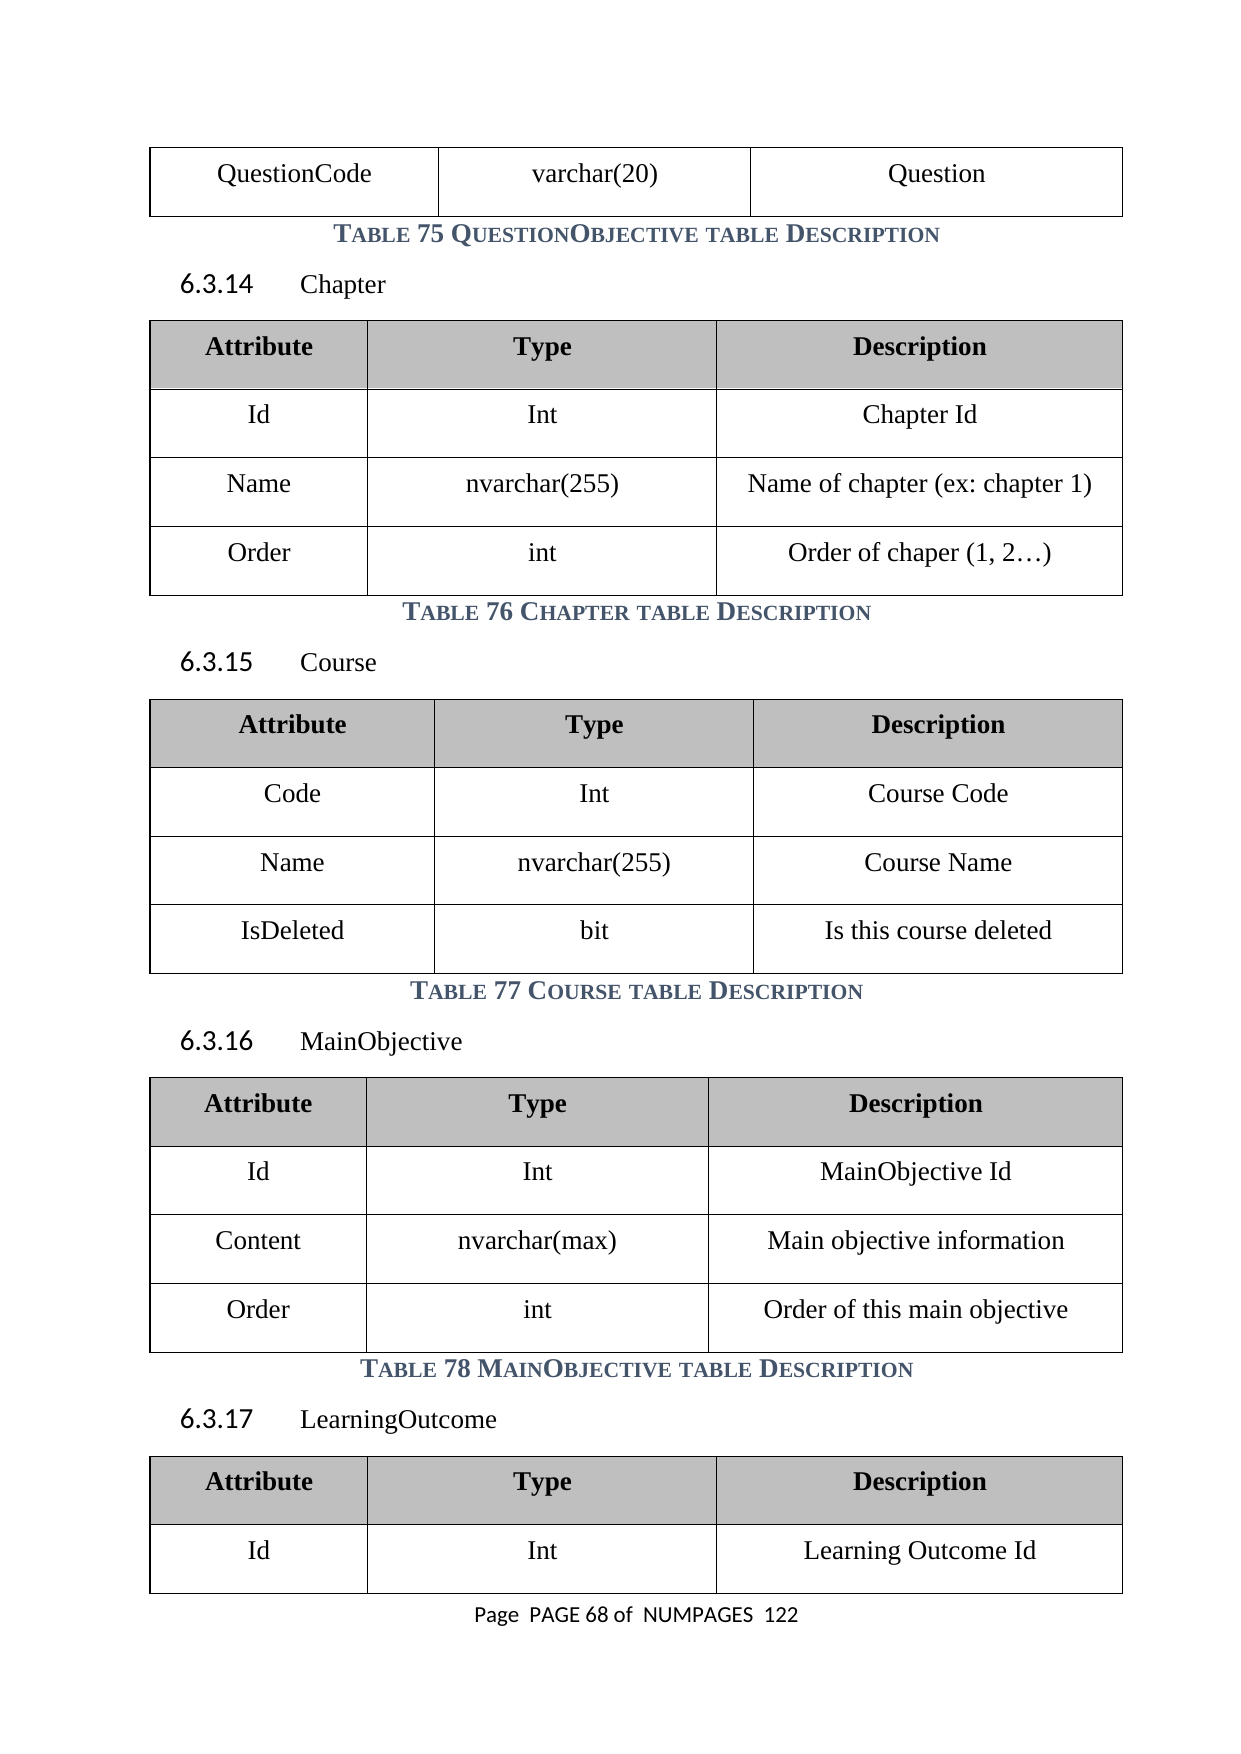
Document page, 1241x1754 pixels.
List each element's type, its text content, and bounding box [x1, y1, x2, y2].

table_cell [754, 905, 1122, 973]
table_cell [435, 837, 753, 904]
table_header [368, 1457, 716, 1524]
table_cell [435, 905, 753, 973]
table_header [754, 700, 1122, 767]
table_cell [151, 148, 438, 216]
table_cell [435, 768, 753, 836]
subtitle Course [150, 643, 1123, 679]
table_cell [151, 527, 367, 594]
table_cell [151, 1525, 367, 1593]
subtitle LearningOutcome [150, 1400, 1123, 1436]
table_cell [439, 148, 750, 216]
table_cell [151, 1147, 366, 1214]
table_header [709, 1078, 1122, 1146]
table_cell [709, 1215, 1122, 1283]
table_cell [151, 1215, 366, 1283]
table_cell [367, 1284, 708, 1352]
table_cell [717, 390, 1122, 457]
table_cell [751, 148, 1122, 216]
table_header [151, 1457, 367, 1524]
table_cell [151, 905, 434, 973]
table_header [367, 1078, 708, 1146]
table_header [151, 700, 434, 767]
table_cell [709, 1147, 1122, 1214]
subtitle MainObjective [150, 1022, 1123, 1057]
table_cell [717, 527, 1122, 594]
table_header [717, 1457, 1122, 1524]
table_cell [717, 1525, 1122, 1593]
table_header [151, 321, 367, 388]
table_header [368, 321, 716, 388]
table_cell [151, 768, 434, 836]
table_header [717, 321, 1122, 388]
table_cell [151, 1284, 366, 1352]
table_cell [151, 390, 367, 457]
subtitle Chapter [150, 265, 1123, 300]
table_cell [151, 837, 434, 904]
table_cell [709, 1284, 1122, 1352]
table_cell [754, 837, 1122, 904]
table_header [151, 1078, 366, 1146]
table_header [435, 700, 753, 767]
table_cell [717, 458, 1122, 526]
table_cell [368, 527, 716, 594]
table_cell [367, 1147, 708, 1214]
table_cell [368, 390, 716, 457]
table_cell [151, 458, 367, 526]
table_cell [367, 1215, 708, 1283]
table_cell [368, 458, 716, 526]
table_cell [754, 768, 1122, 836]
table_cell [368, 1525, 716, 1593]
